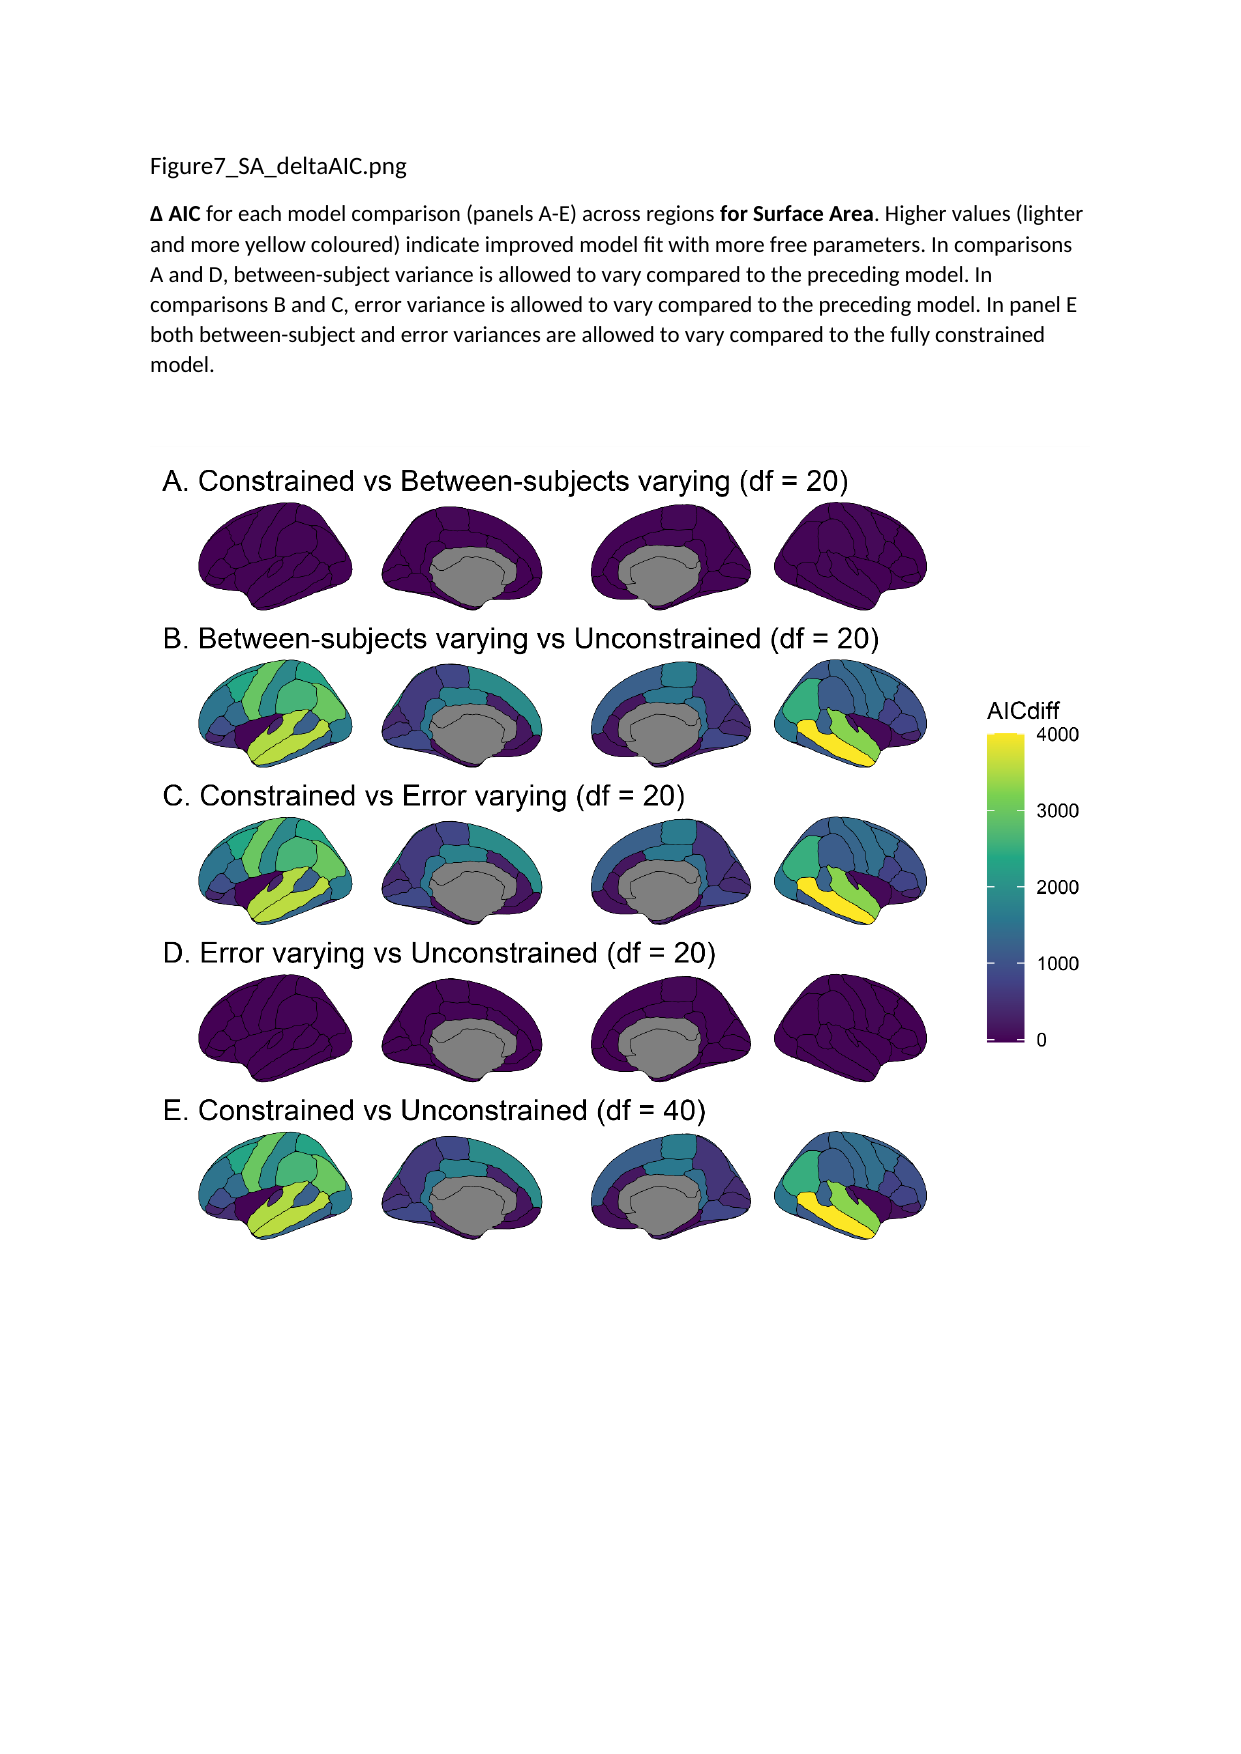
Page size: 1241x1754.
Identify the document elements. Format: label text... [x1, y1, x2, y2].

text Δ AIC for each model comparison (panels A-E) across regions for Surface Area. Higher values (lighter and more yellow coloured) indicate improved model fit with more free parameters. In comparisons A and D, between-subject variance is allowed to vary compared to the preceding model. In comparisons B and C, error variance is allowed to vary compared to the preceding model. In panel E both between-subject and error variances are allowed to vary compared to the fully constrained model. [150, 199, 1090, 381]
picture [150, 381, 1091, 1322]
text Figure7_SA_deltaAIC.png [150, 150, 1090, 181]
